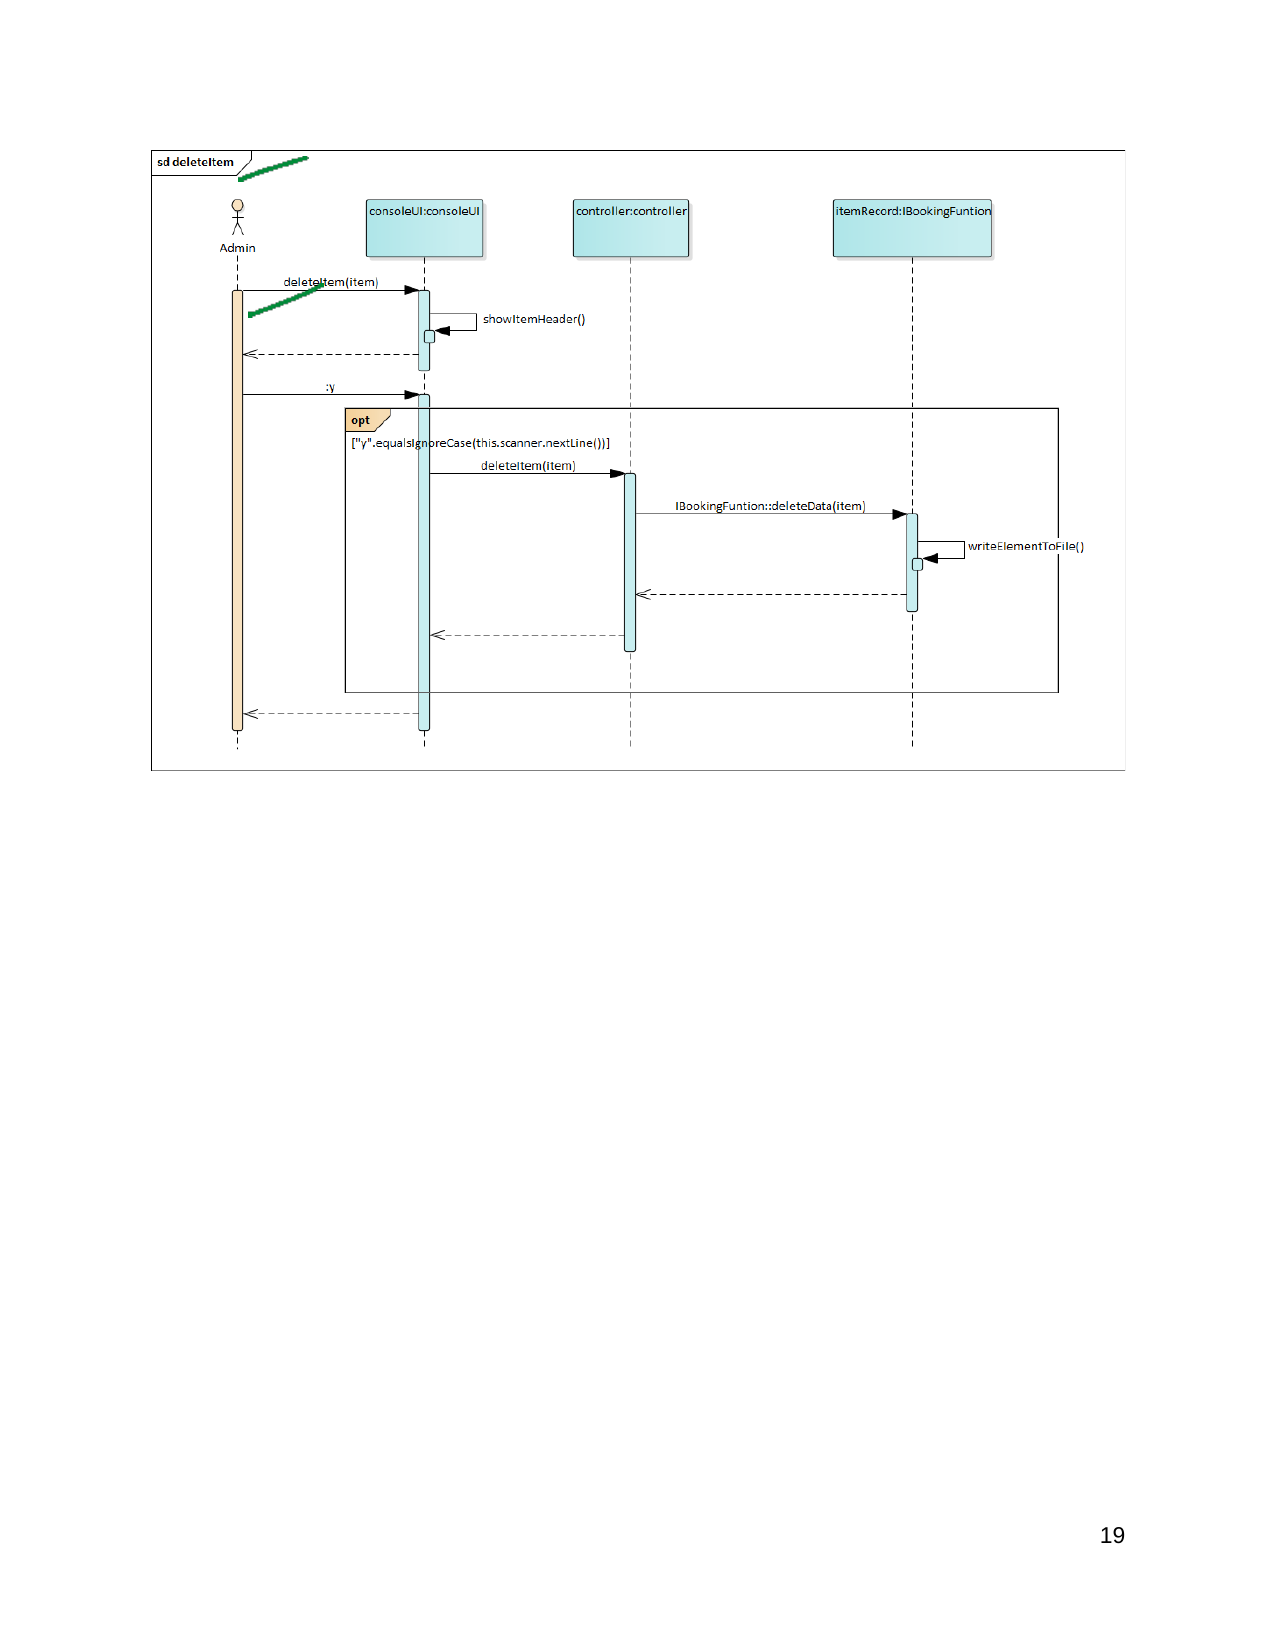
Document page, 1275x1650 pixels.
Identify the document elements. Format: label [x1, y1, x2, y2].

picture [150, 150, 1125, 771]
